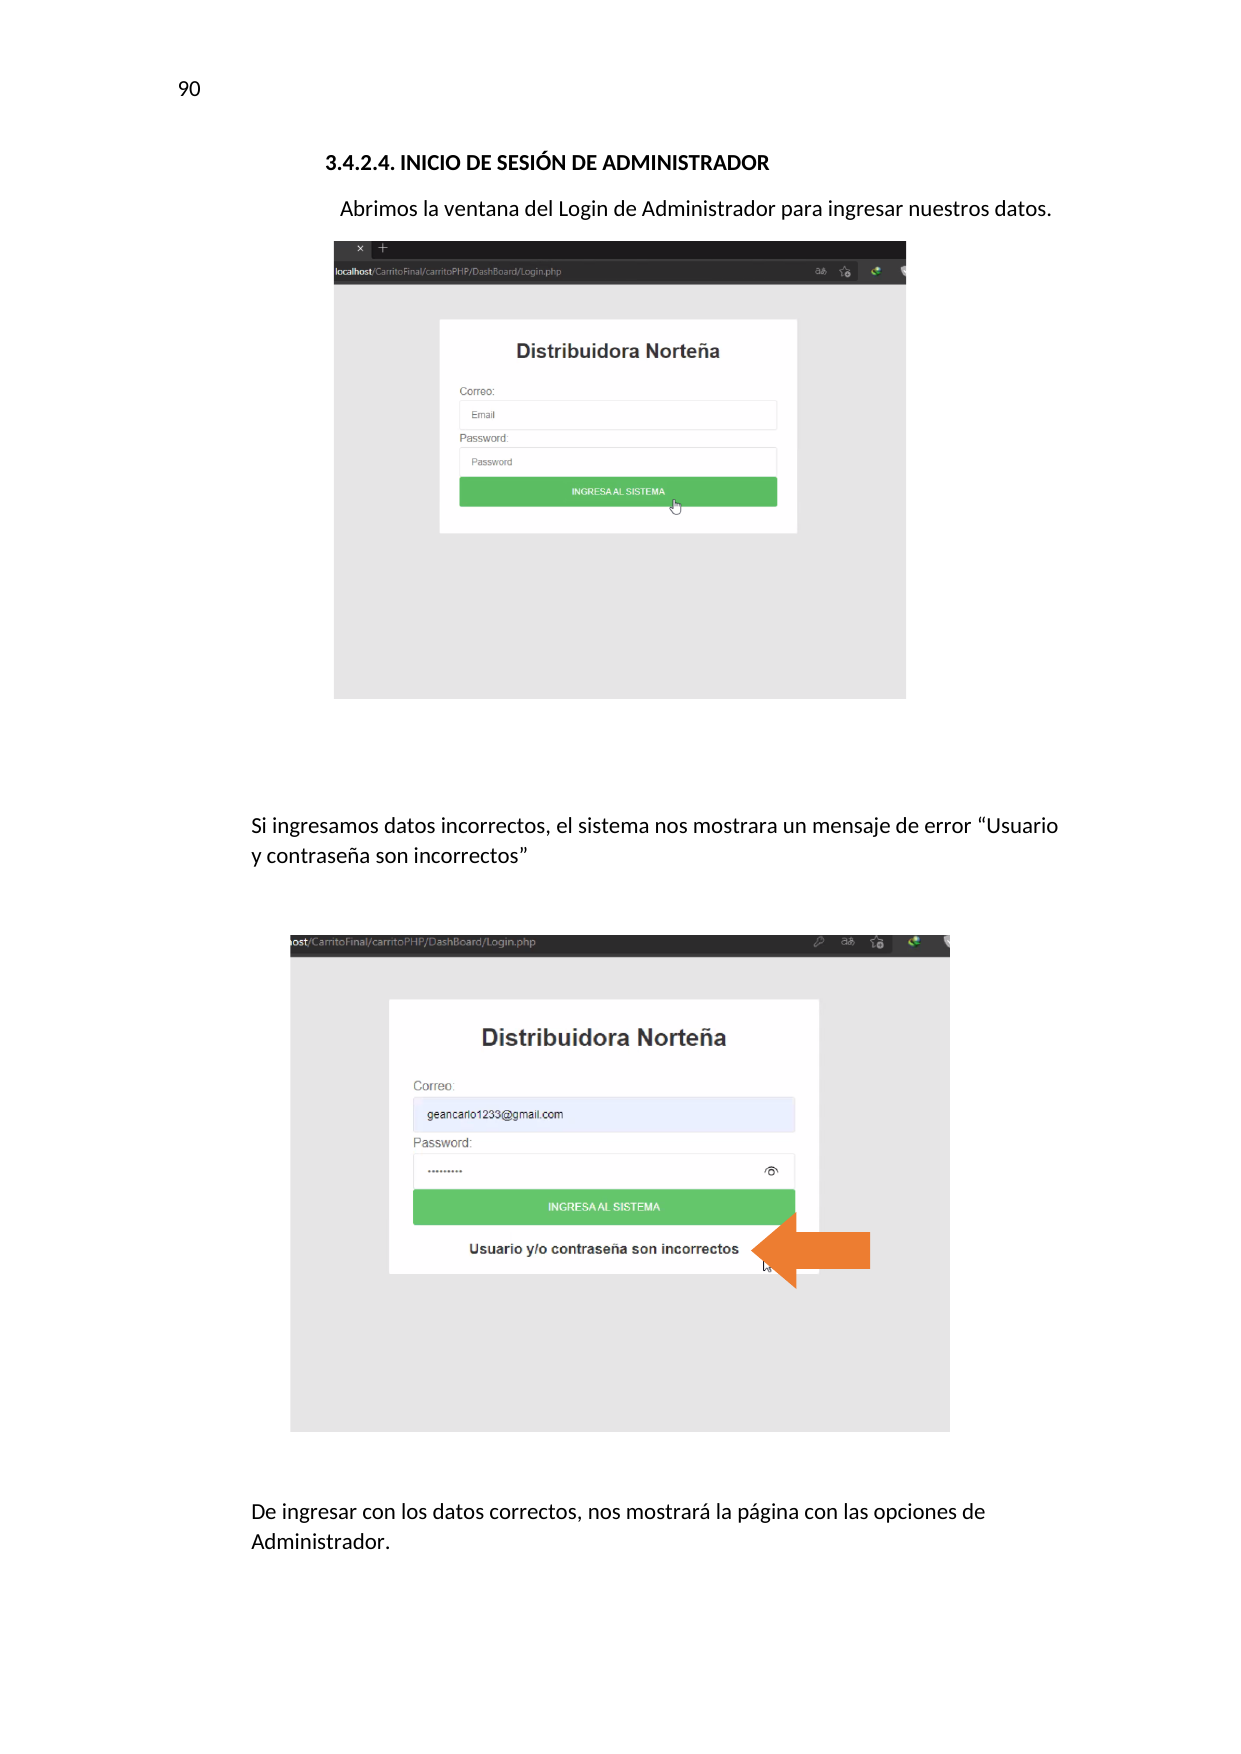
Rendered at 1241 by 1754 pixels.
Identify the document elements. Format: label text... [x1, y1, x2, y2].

list INICIO DE SESIÓN DE ADMINISTRADOR [325, 148, 1063, 176]
text De ingresar con los datos correctos, nos mostrará la página con las opciones de Administrador. [251, 1497, 1063, 1556]
picture [333, 241, 907, 699]
picture [290, 935, 950, 1432]
text Si ingresamos datos incorrectos, el sistema nos mostrara un mensaje de error “Usuario y contraseña son incorrectos” [251, 811, 1063, 869]
list Abrimos la ventana del Login de Administrador para ingresar nuestros datos. [340, 194, 1063, 223]
